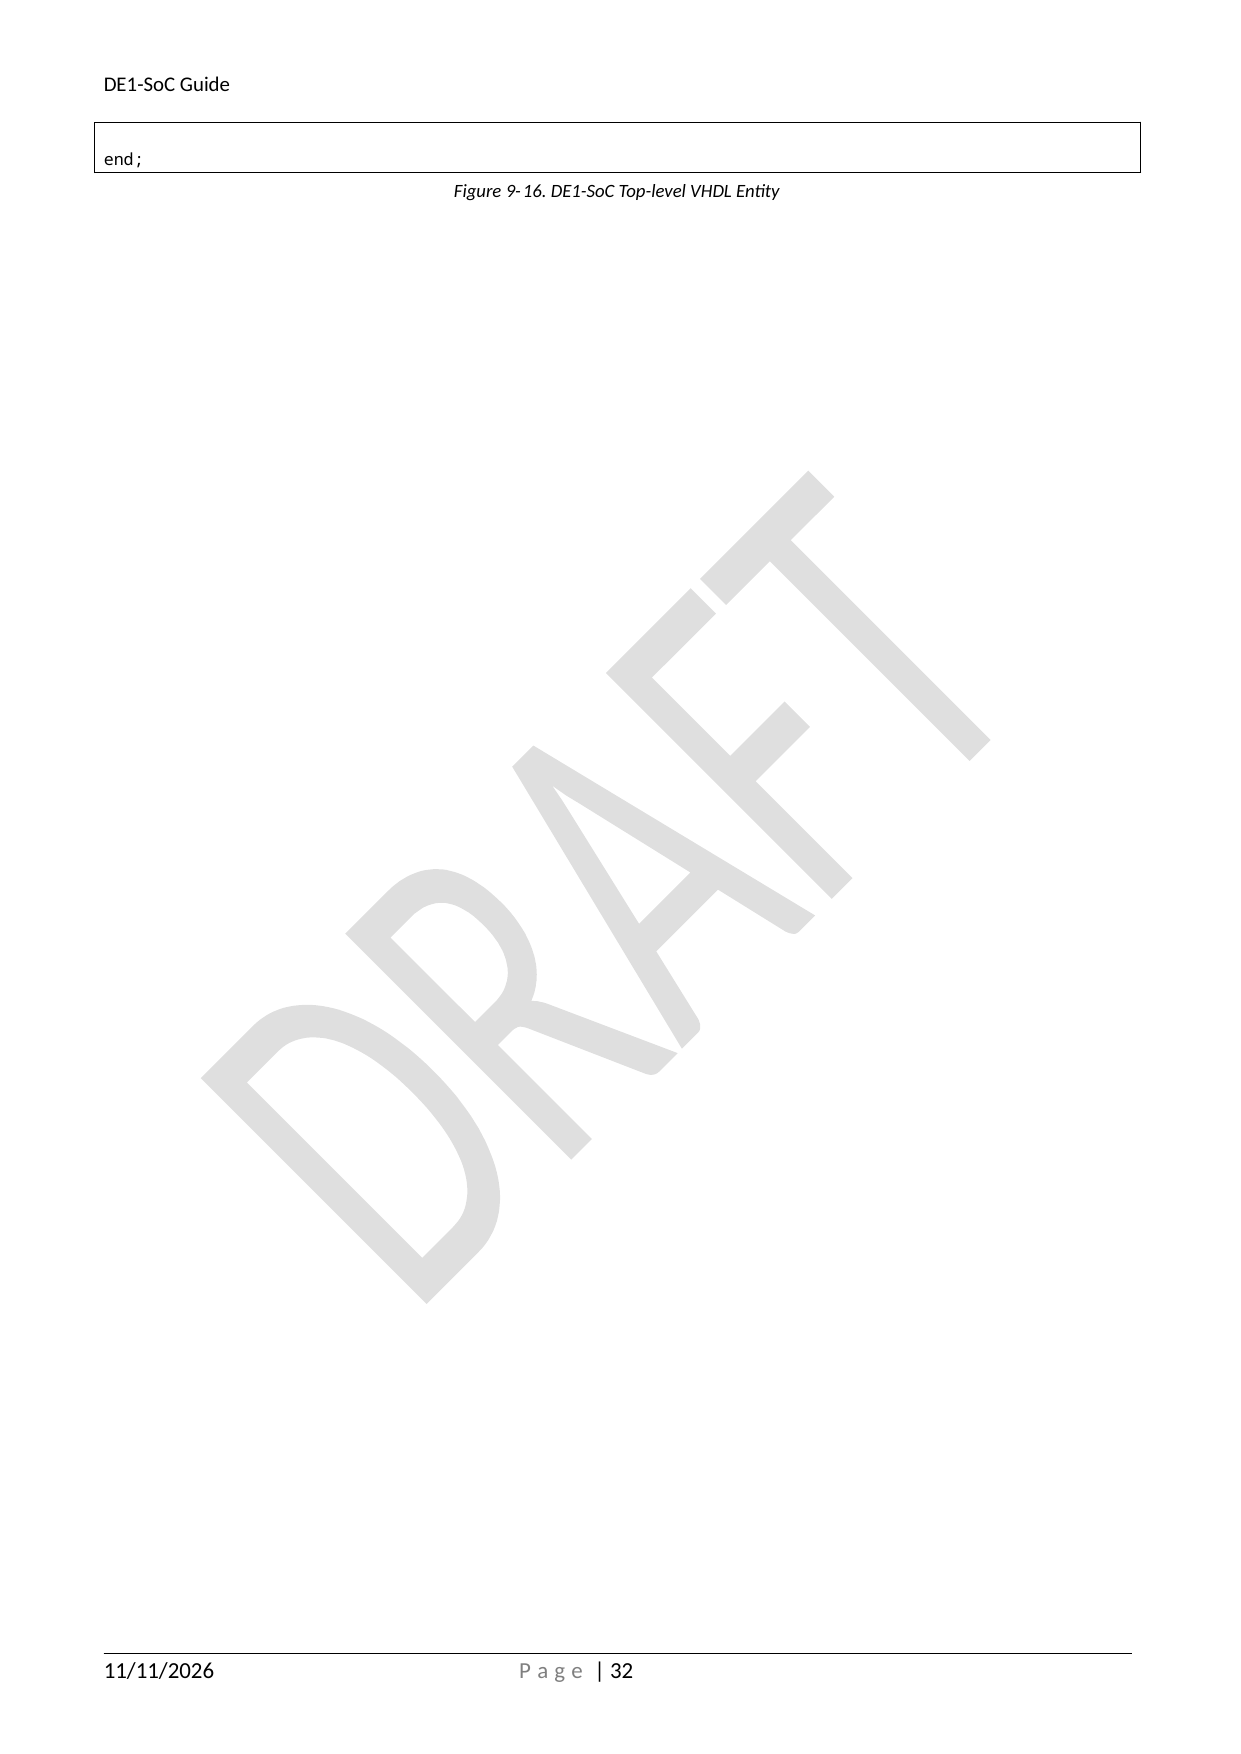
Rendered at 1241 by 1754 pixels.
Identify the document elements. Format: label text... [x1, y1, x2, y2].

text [95, 123, 1140, 172]
